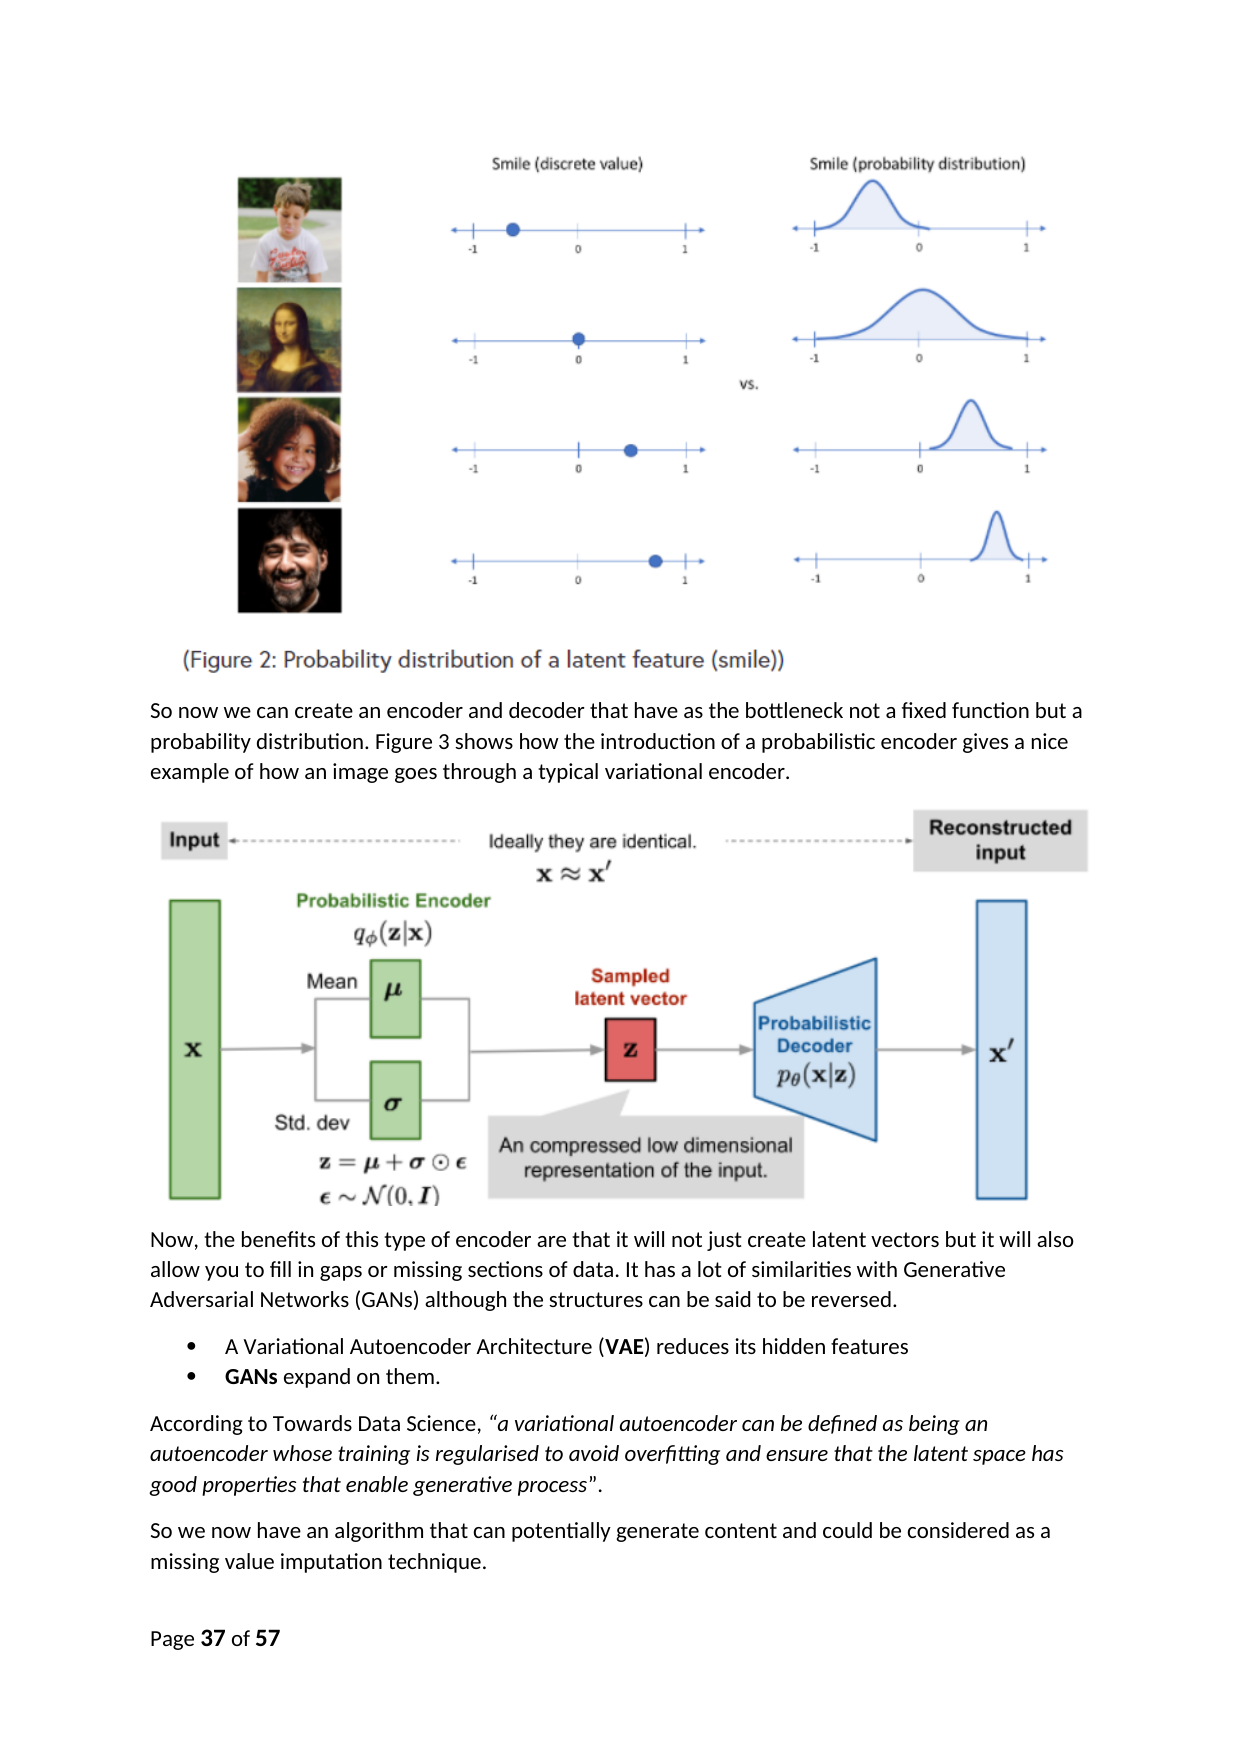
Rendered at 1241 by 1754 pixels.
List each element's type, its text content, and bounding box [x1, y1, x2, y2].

picture [150, 803, 1091, 1206]
list A Variational Autoencoder Architecture (VAE) reduces its hidden features [187, 1332, 1090, 1360]
list GANs expand on them. [187, 1362, 1090, 1390]
picture [150, 150, 1091, 678]
text So we now have an algorithm that can potentially generate content and could be considered as a missing value imputation technique. [150, 1517, 1090, 1575]
text So now we can create an encoder and decoder that have as the bottleneck not a fixed function but a probability distribution. Figure 3 shows how the introduction of a probabilistic encoder gives a nice example of how an image goes through a typical variational encoder. [150, 697, 1090, 785]
text Now, the benefits of this type of encoder are that it will not just create latent vectors but it will also allow you to fill in gaps or missing sections of data. It has a lot of similarities with Generative Adversarial Networks (GANs) although the structures can be said to be reversed. [150, 1225, 1090, 1313]
text According to Towards Data Science, “a variational autoencoder can be defined as being an autoencoder whose training is regularised to avoid overfitting and ensure that the latent space has good properties that enable generative process”. [150, 1409, 1090, 1498]
